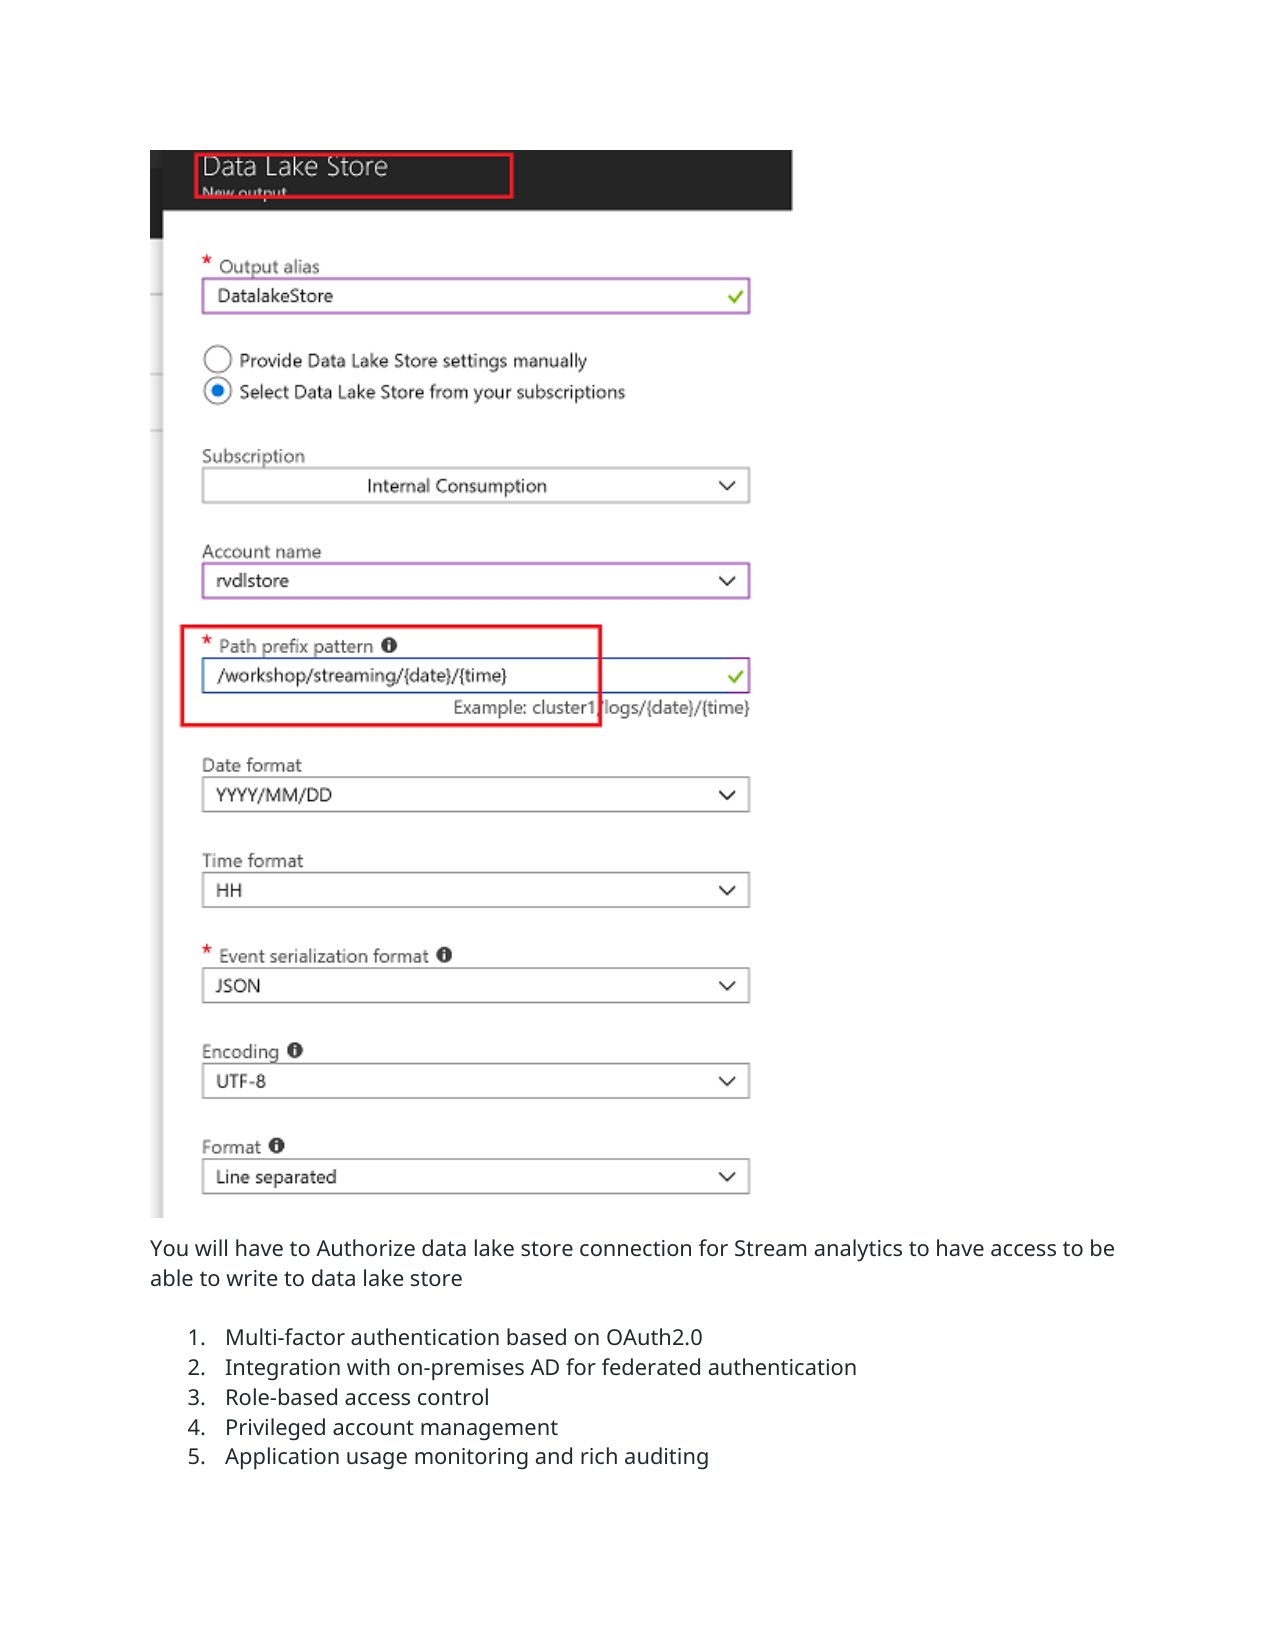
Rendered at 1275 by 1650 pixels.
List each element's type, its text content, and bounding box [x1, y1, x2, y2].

list Application usage monitoring and rich auditing [187, 1441, 1125, 1471]
list Multi-factor authentication based on OAuth2.0 [187, 1322, 1125, 1352]
picture [150, 150, 800, 1218]
list Role-based access control [187, 1382, 1125, 1411]
text You will have to Authorize data lake store connection for Stream analytics to have access to be able to write to data lake store [150, 1233, 1125, 1293]
list Privileged account management [187, 1411, 1125, 1441]
list Integration with on-premises AD for federated authentication [187, 1352, 1125, 1382]
